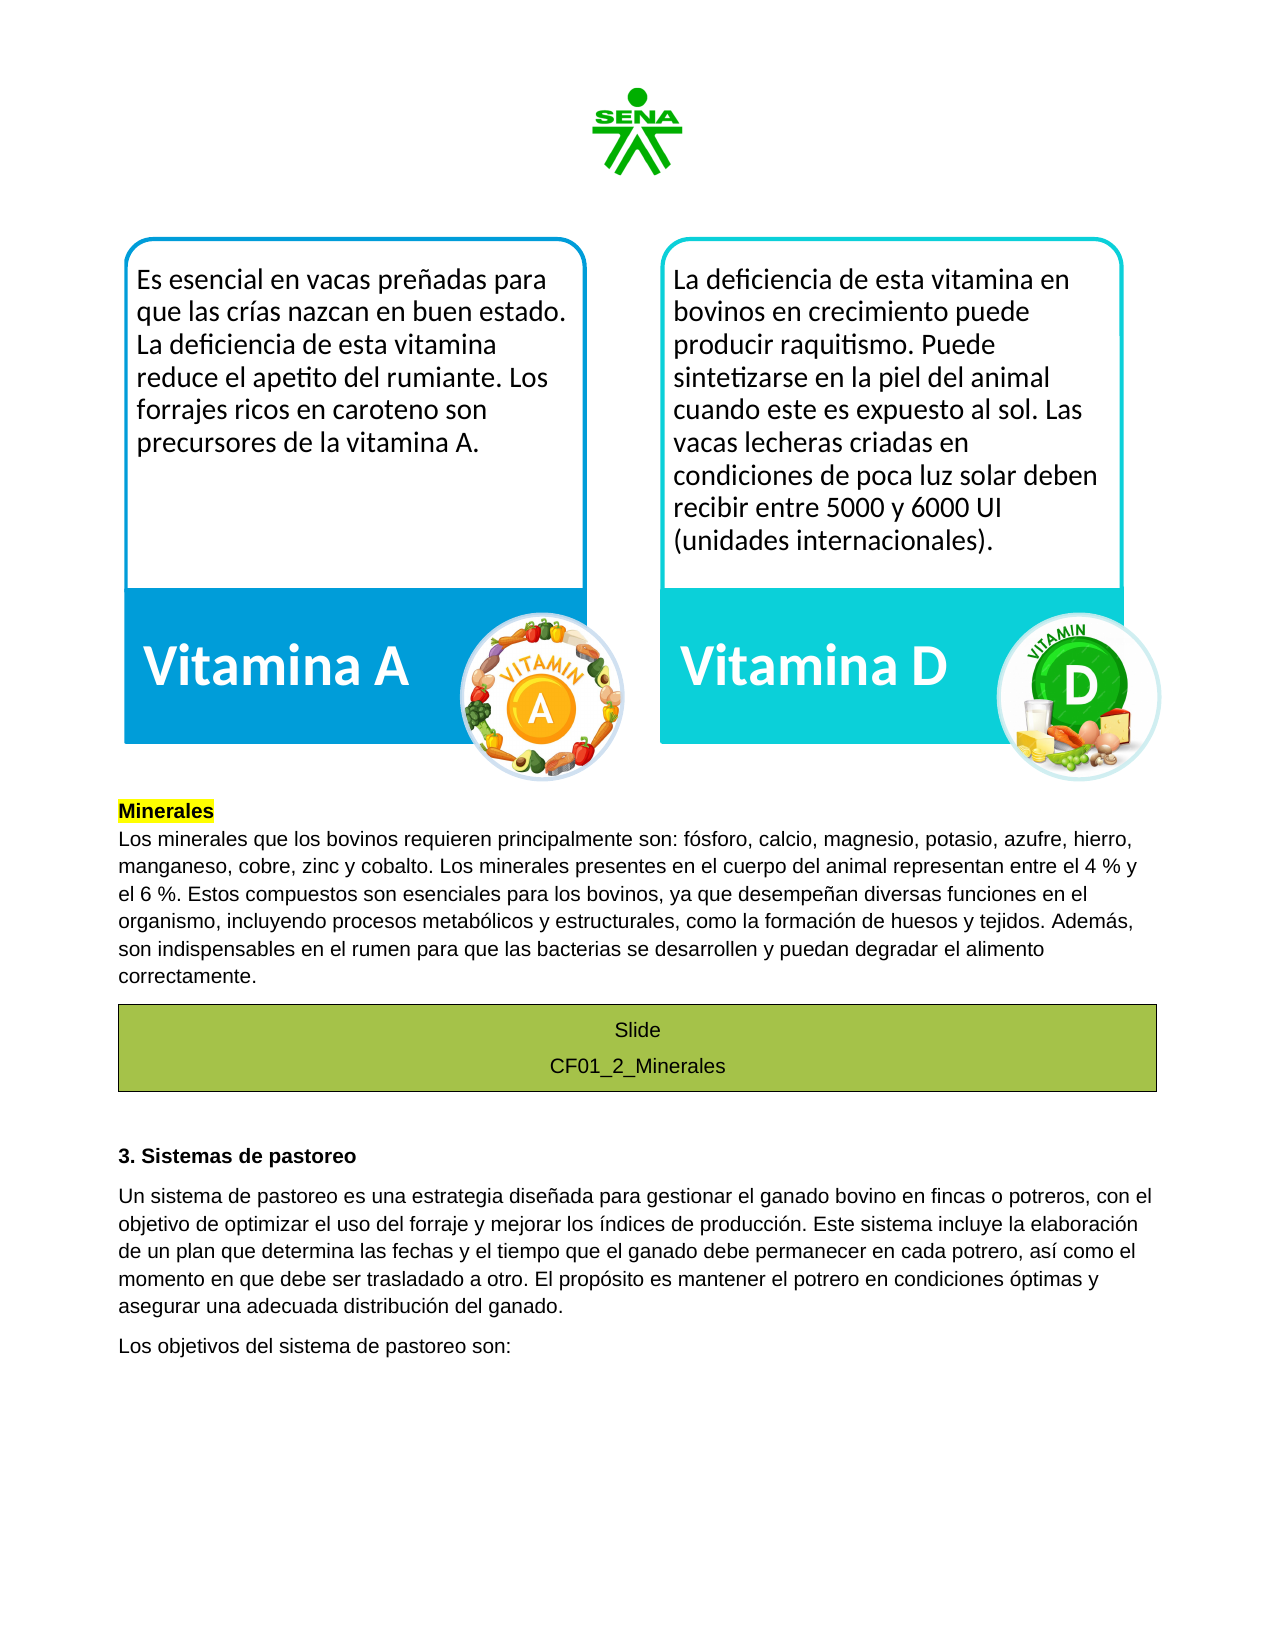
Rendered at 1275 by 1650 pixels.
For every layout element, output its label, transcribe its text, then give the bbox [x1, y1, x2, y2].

picture [465, 617, 620, 777]
text 3. Sistemas de pastoreo [118, 1144, 1157, 1168]
picture [1001, 617, 1157, 777]
text Los objetivos del sistema de pastoreo son: [118, 1334, 1157, 1358]
text Un sistema de pastoreo es una estrategia diseñada para gestionar el ganado bovino en fincas o potreros, con el objetivo de optimizar el uso del forraje y mejorar los índices de producción. Este sistema incluye la elaboración de un plan que determina las fechas y el tiempo que el ganado debe permanecer en cada potrero, así como el momento en que debe ser trasladado a otro. El propósito es mantener el potrero en condiciones óptimas y asegurar una adecuada distribución del ganado. [118, 1184, 1157, 1318]
text Minerales Los minerales que los bovinos requieren principalmente son: fósforo, calcio, magnesio, potasio, azufre, hierro, manganeso, cobre, zinc y cobalto. Los minerales presentes en el cuerpo del animal representan entre el 4 % y el 6 %. Estos compuestos son esenciales para los bovinos, ya que desempeñan diversas funciones en el organismo, incluyendo procesos metabólicos y estructurales, como la formación de huesos y tejidos. Además, son indispensables en el rumen para que las bacterias se desarrollen y puedan degradar el alimento correctamente. [118, 799, 1157, 988]
picture [592, 87, 683, 176]
table_header Slide CF01_2_Minerales [119, 1005, 1156, 1091]
